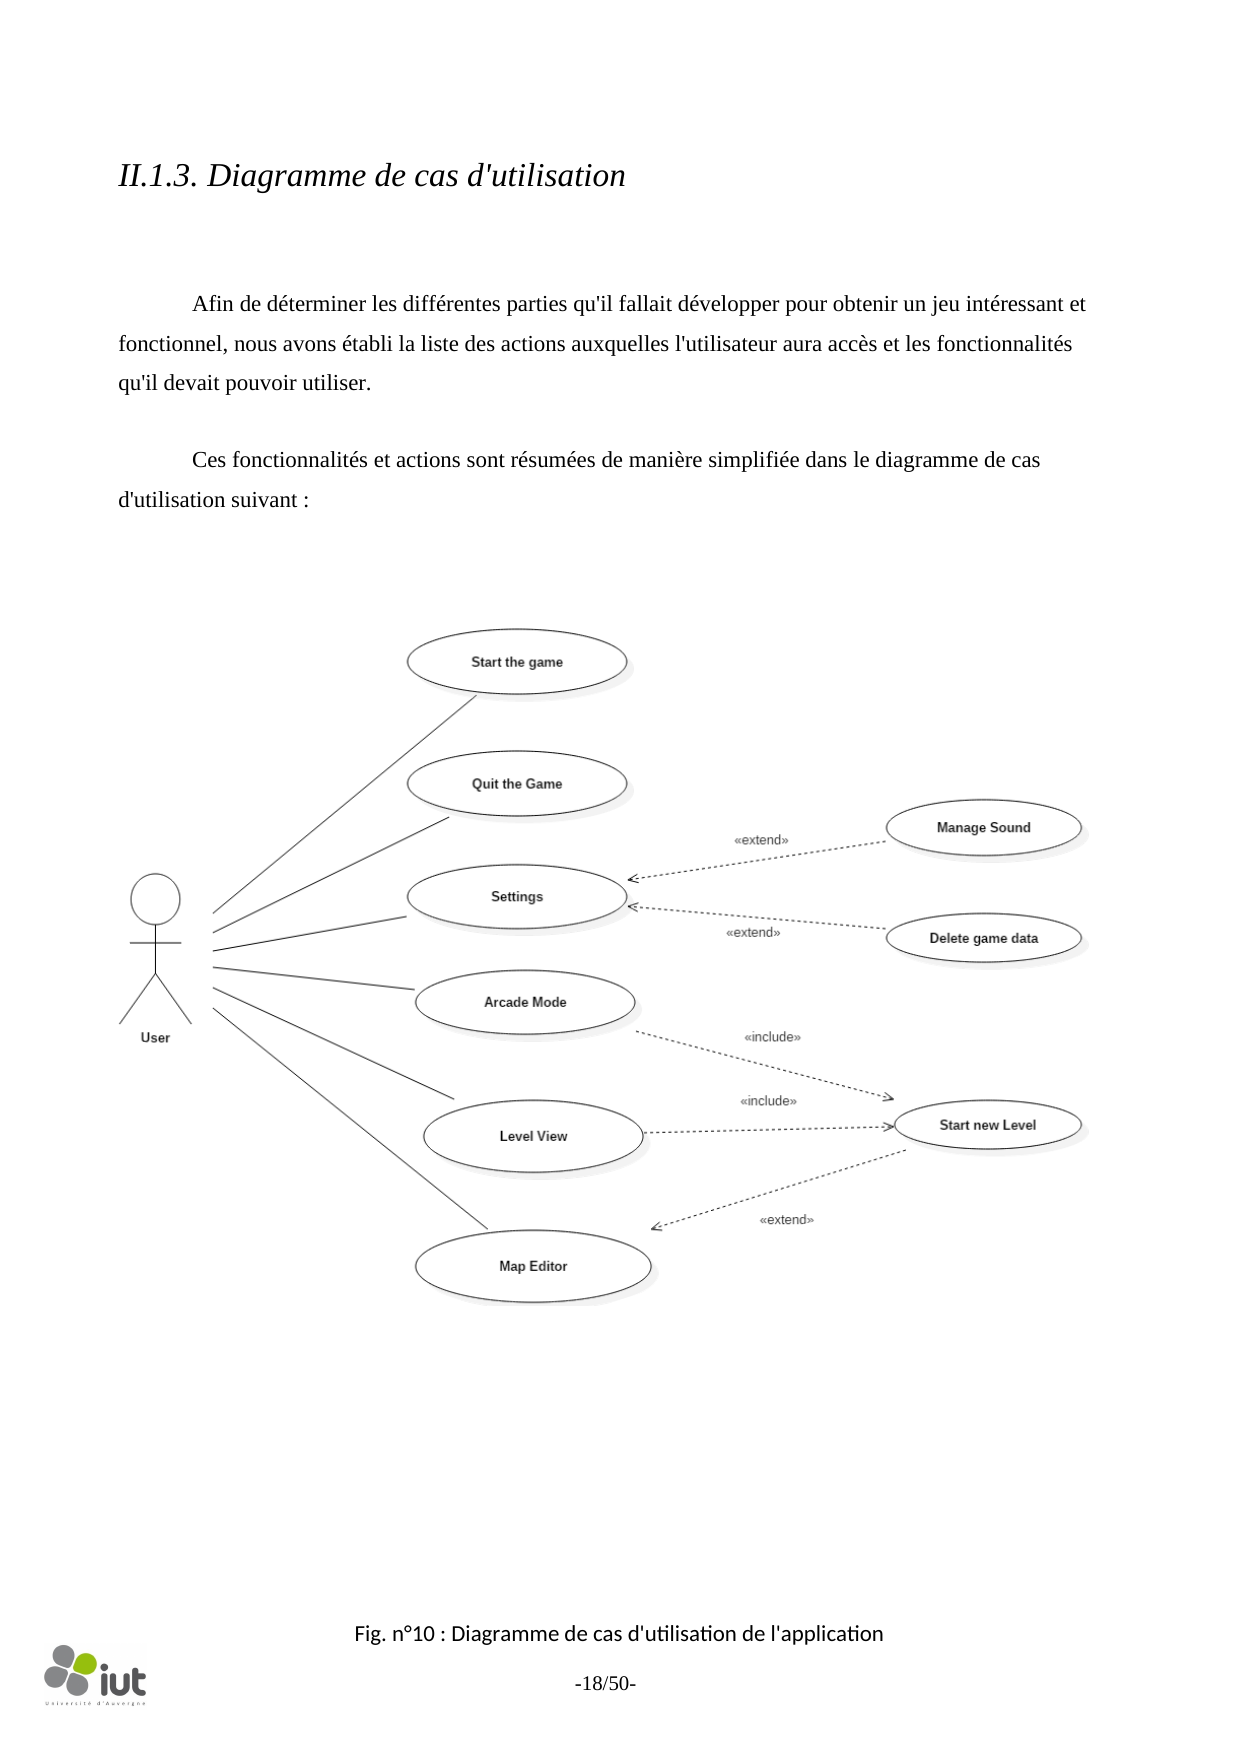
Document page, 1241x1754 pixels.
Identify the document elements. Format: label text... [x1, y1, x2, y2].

text Diagramme de cas d'utilisation [118, 156, 1092, 194]
list Afin de déterminer les différentes parties qu'il fallait développer pour obtenir un jeu intéressant et fonctionnel, nous avons établi la liste des actions auxquelles l'utilisateur aura accès et les fonctionnalités qu'il devait pouvoir utiliser. [118, 291, 1092, 396]
picture [43, 1643, 147, 1710]
picture [113, 625, 1096, 1306]
list Ces fonctionnalités et actions sont résumées de manière simplifiée dans le diagramme de cas d'utilisation suivant : [118, 446, 1092, 512]
